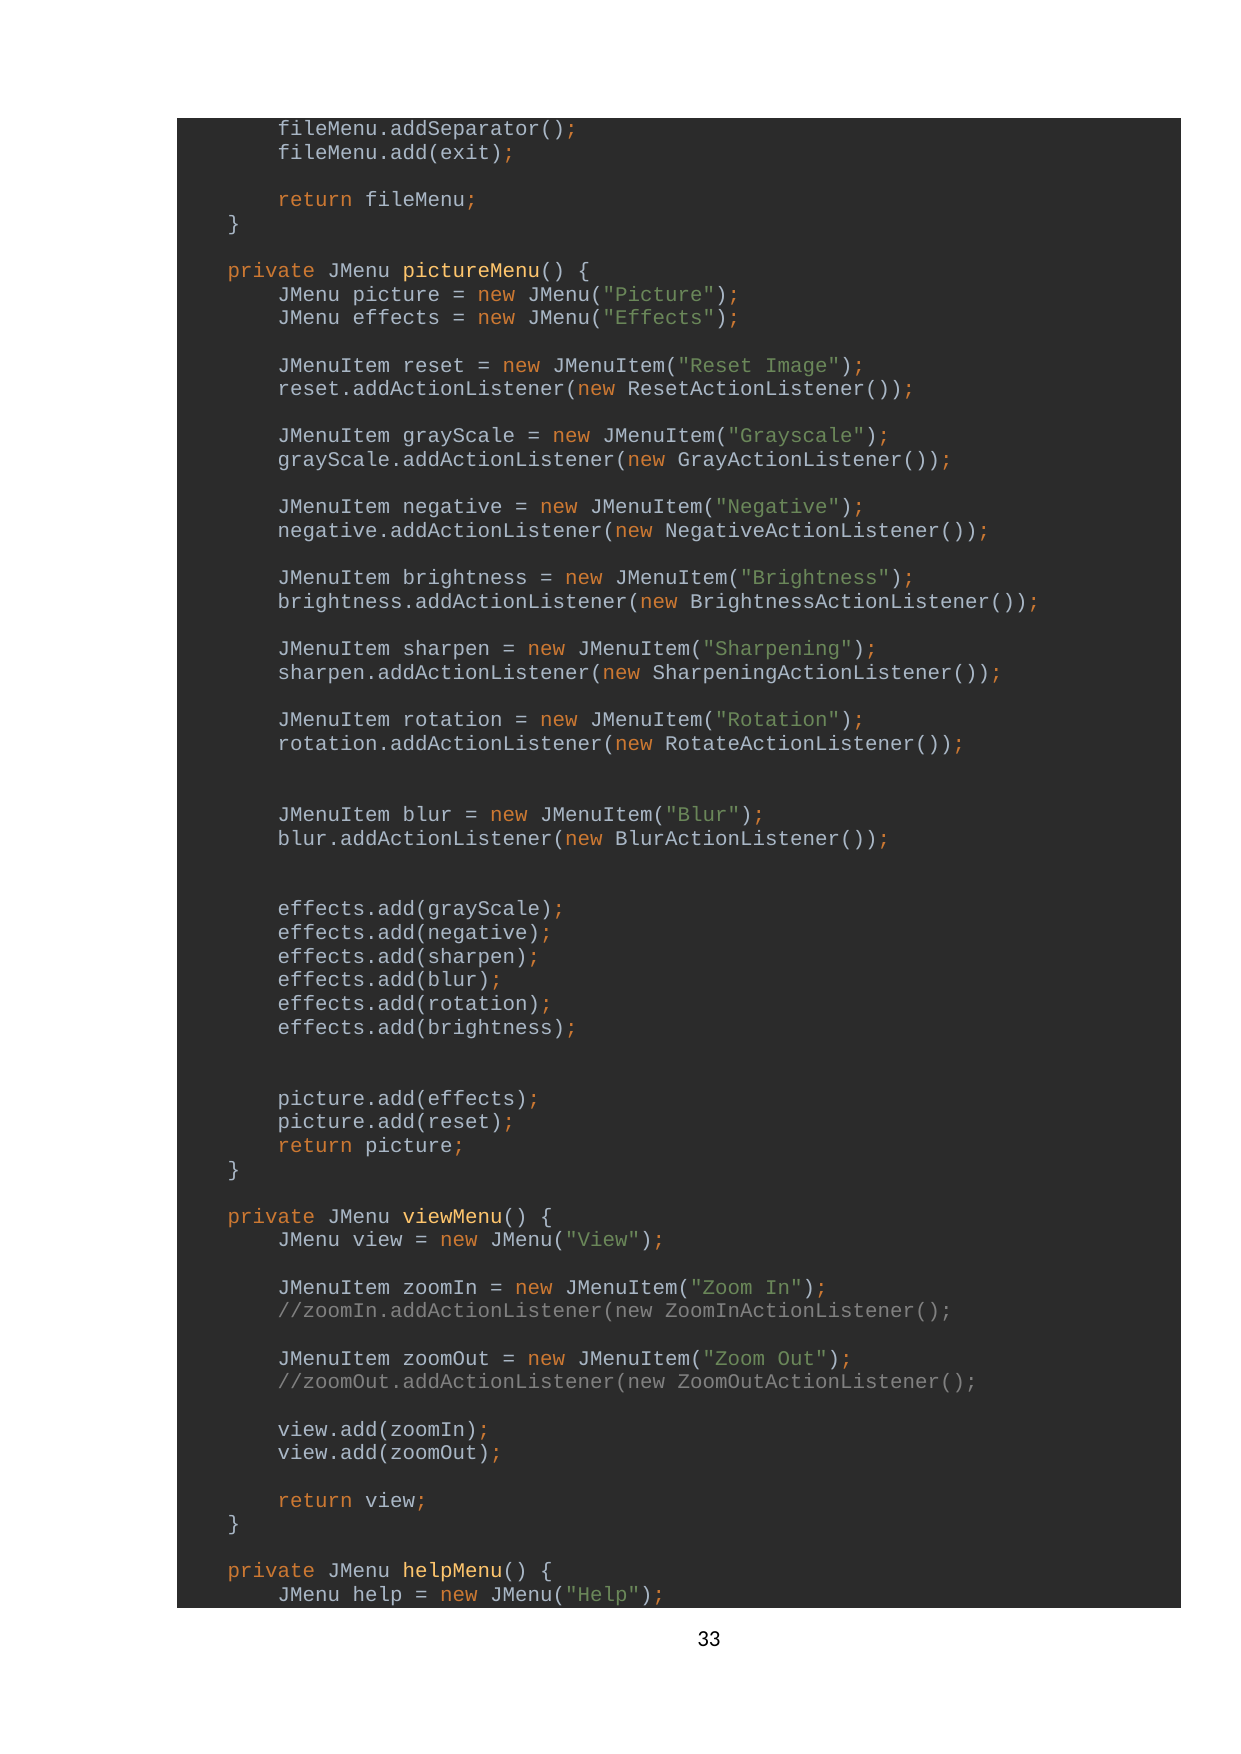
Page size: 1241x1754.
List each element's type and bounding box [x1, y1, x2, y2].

text [177, 118, 1181, 1608]
